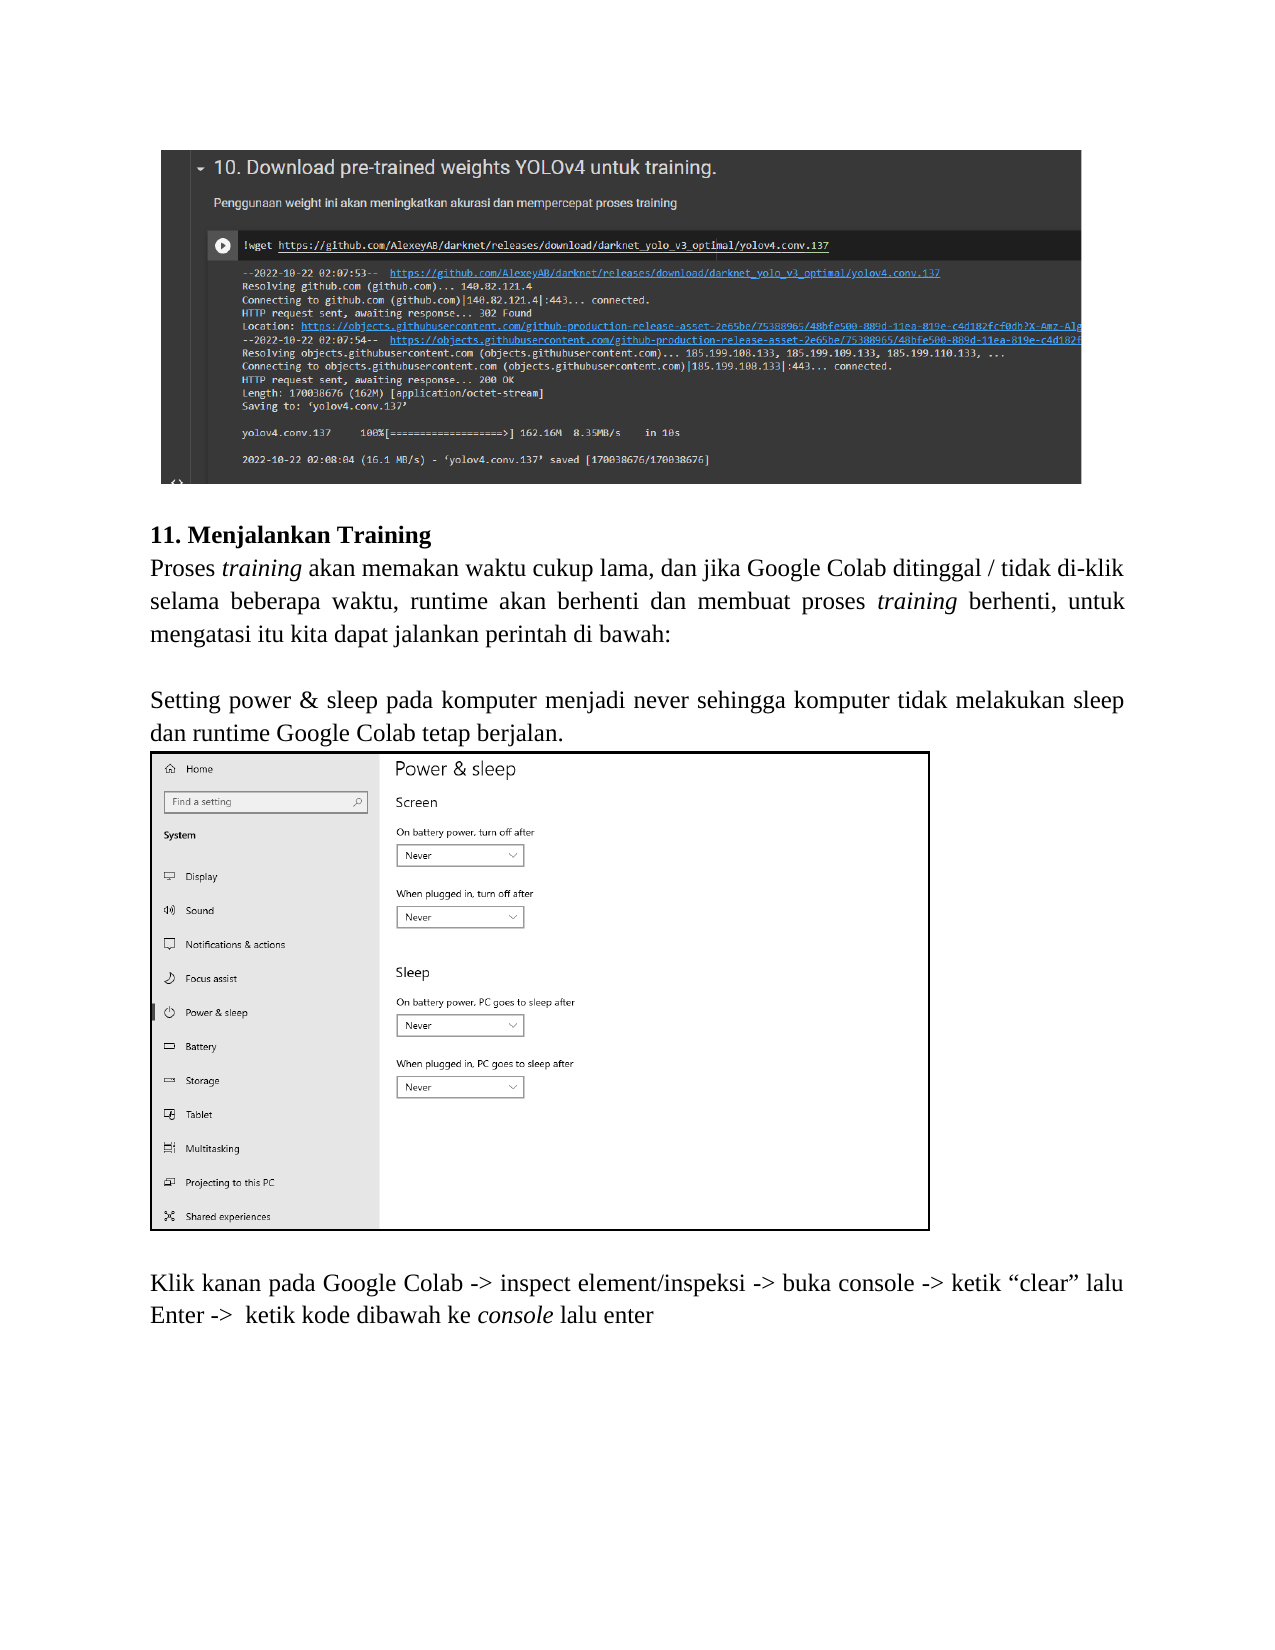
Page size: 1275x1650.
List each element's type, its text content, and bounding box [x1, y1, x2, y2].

text Proses training akan memakan waktu cukup lama, dan jika Google Colab ditinggal / tidak di-klik selama beberapa waktu, runtime akan berhenti dan membuat proses training berhenti, untuk mengatasi itu kita dapat jalankan perintah di bawah: [150, 553, 1125, 648]
text Klik kanan pada Google Colab -> inspect element/inspeksi -> buka console -> ketik “clear” lalu Enter -> ketik kode dibawah ke console lalu enter [150, 1268, 1125, 1329]
text 11. Menjalankan Training [150, 520, 1125, 549]
text Setting power & sleep pada komputer menjadi never sehingga komputer tidak melakukan sleep dan runtime Google Colab tetap berjalan. [150, 685, 1125, 747]
picture [152, 754, 928, 1229]
picture [161, 150, 1082, 484]
